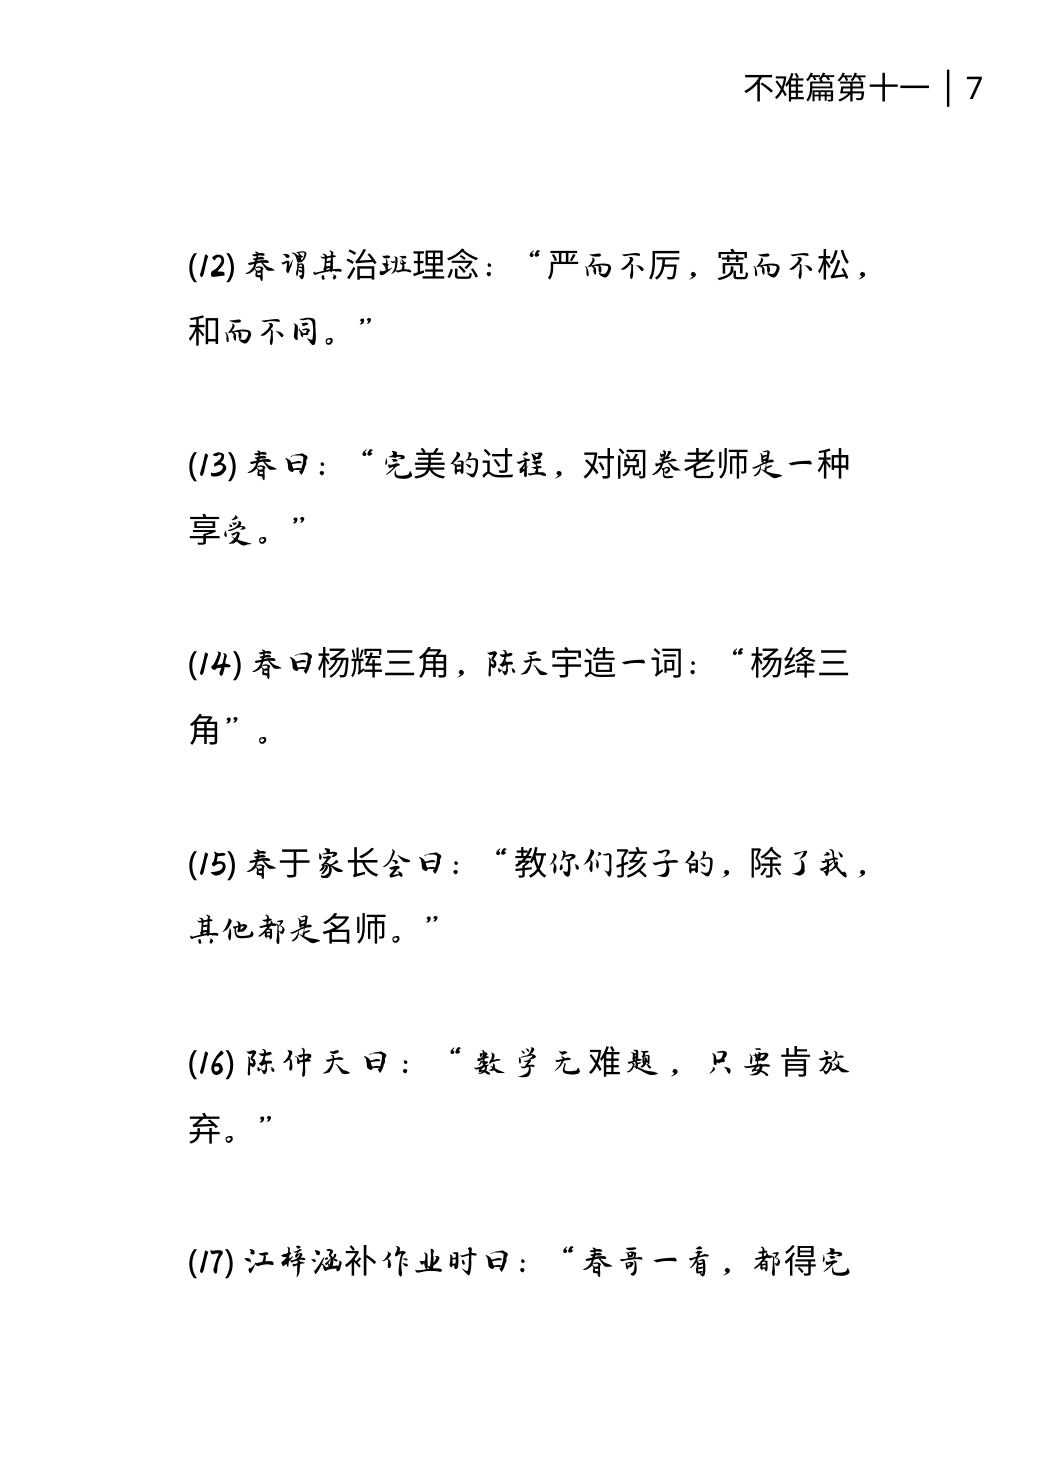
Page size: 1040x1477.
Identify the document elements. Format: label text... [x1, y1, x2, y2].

list 春曰杨辉三角，陈天宇造一词：“杨绛三角”。 [188, 632, 852, 764]
list 春曰：“完美的过程，对阅卷老师是一种享受。” [188, 432, 852, 565]
list 春于家长会曰：“教你们孩子的，除了我，其他都是名师。” [188, 831, 852, 964]
list 陈仲天曰：“数学无难题，只要肯放弃。” [188, 1030, 852, 1163]
list 春谓其治班理念：“严而不厉，宽而不松，和而不同。” [188, 233, 852, 366]
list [188, 1230, 852, 1296]
